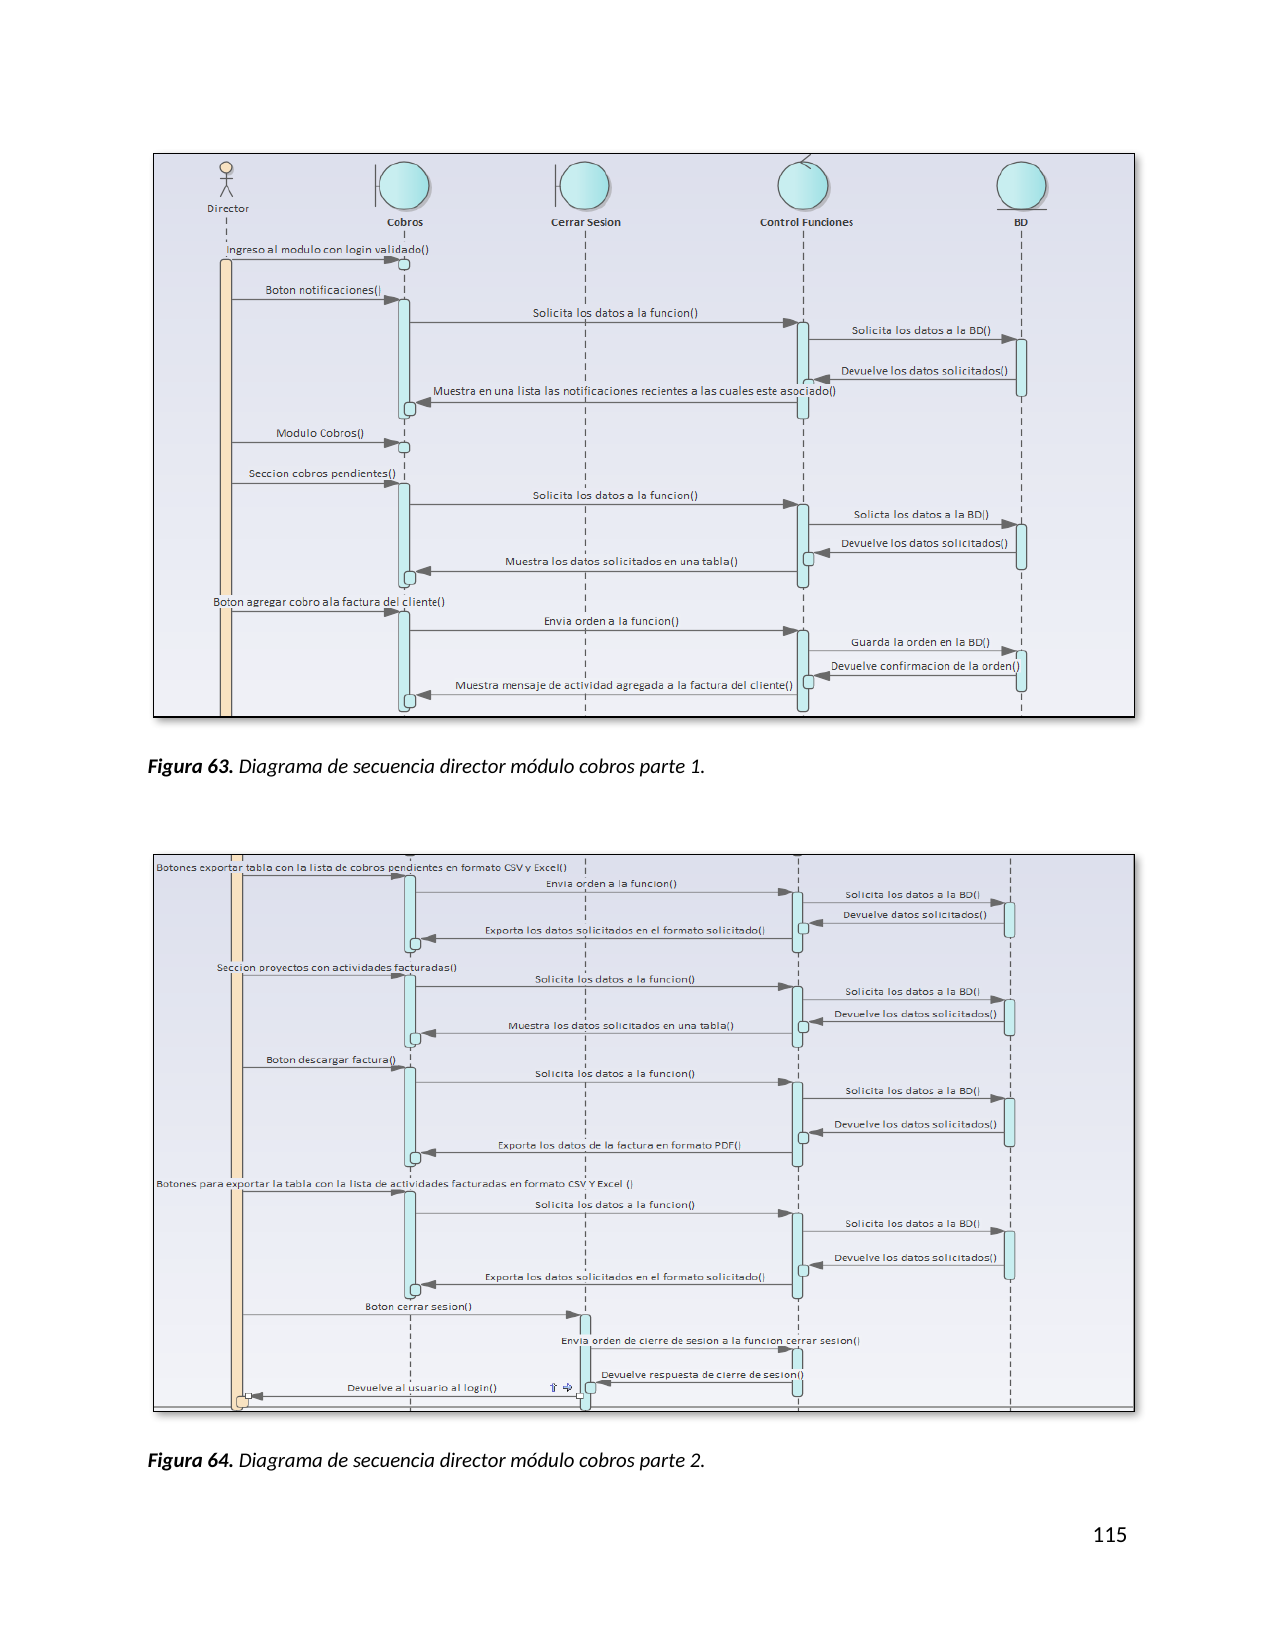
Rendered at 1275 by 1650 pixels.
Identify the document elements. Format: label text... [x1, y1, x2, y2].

text Figura 64. Diagrama de secuencia director módulo cobros parte 2. [148, 1448, 1127, 1473]
picture [154, 855, 1134, 1411]
picture [154, 154, 1134, 716]
text Figura 63. Diagrama de secuencia director módulo cobros parte 1. [148, 753, 1127, 778]
